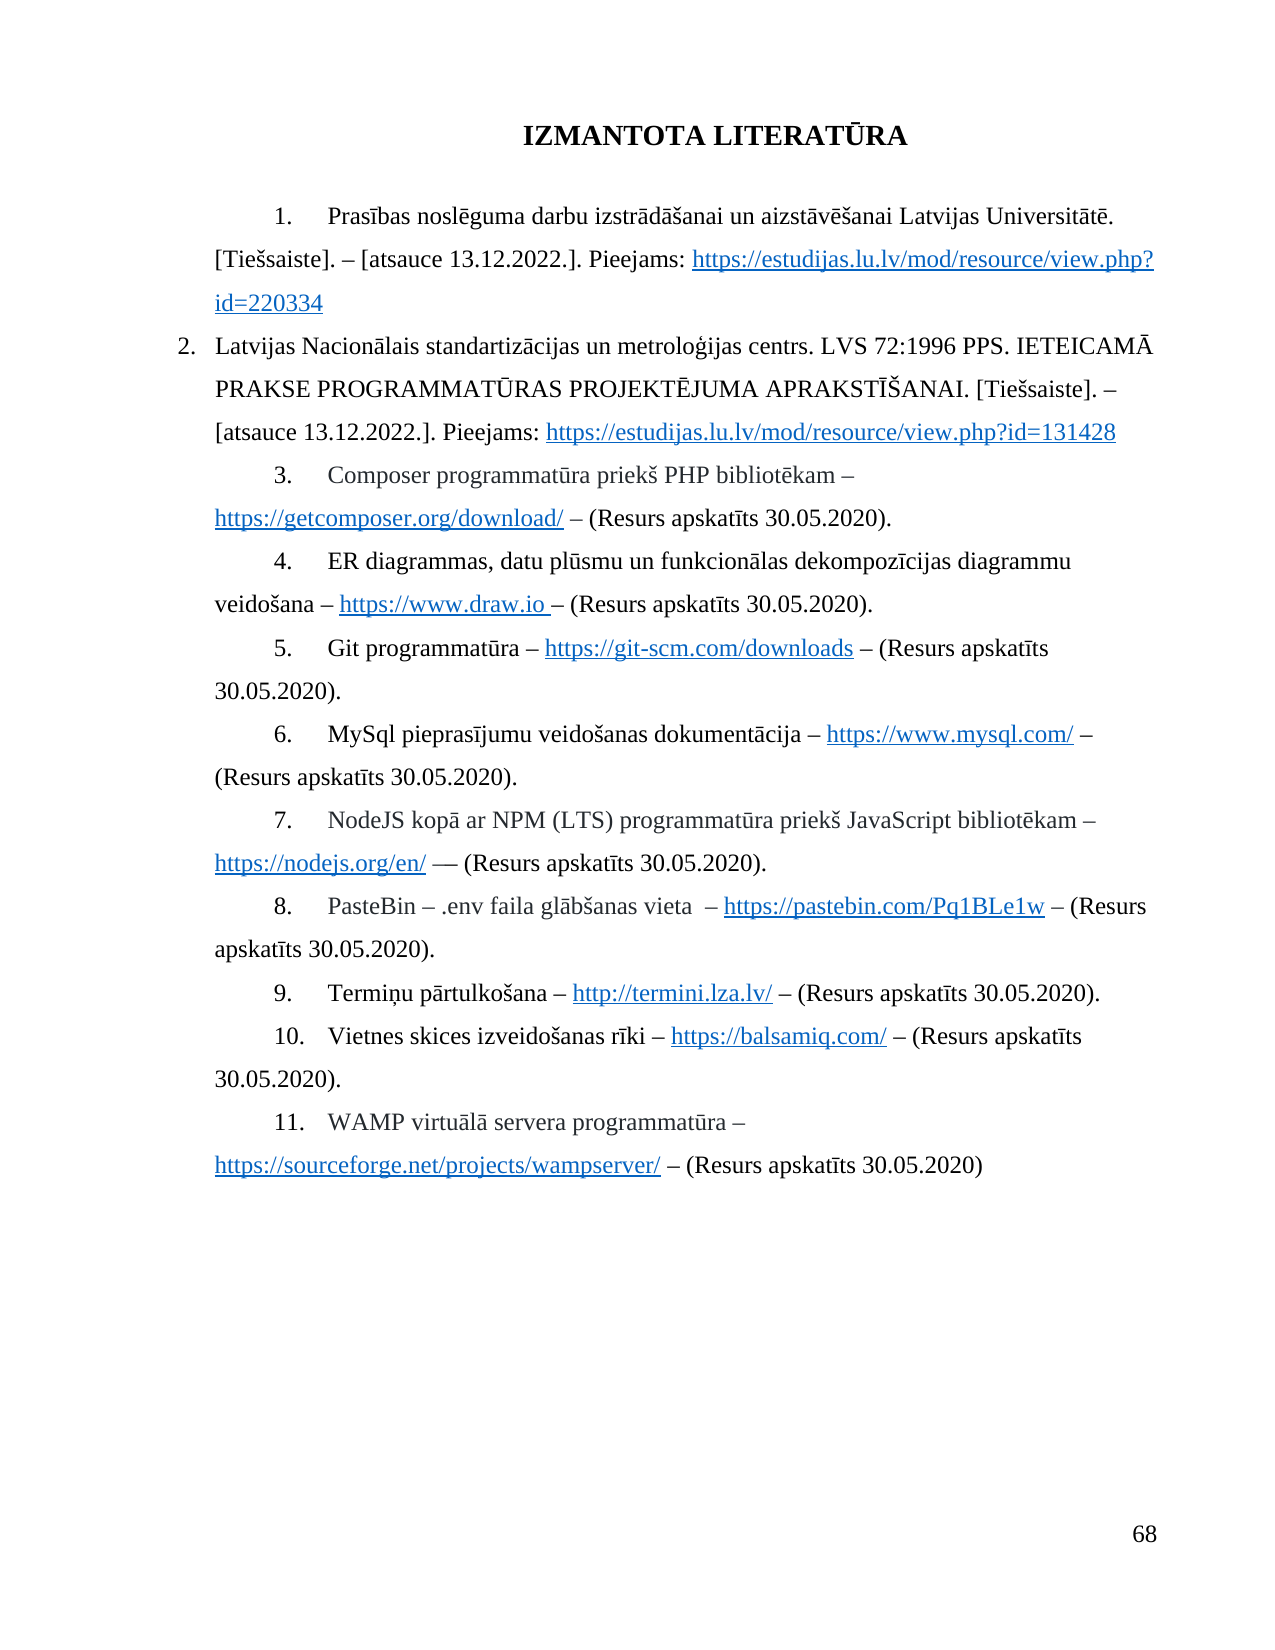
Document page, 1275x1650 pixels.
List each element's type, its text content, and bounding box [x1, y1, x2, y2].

list Vietnes skices izveidošanas rīki – https://balsamiq.com/ – (Resurs apskatīts 30.05.2020). [214, 1021, 1157, 1093]
list Composer programmatūra priekš PHP bibliotēkam – https://getcomposer.org/download/ – (Resurs apskatīts 30.05.2020). [214, 460, 1157, 532]
list Git programmatūra – https://git-scm.com/downloads – (Resurs apskatīts 30.05.2020). [214, 633, 1157, 704]
subtitle Izmantota literatūra [273, 118, 1157, 152]
list NodeJS kopā ar NPM (LTS) programmatūra priekš JavaScript bibliotēkam – https://nodejs.org/en/ –– (Resurs apskatīts 30.05.2020). [214, 805, 1157, 877]
list WAMP virtuālā servera programmatūra – https://sourceforge.net/projects/wampserver/ – (Resurs apskatīts 30.05.2020) [214, 1107, 1157, 1179]
list PasteBin – .env faila glābšanas vieta – https://pastebin.com/Pq1BLe1w – (Resurs apskatīts 30.05.2020). [214, 891, 1157, 963]
list Termiņu pārtulkošana – http://termini.lza.lv/ – (Resurs apskatīts 30.05.2020). [214, 978, 1157, 1006]
list ER diagrammas, datu plūsmu un funkcionālas dekompozīcijas diagrammu veidošana – https://www.draw.io – (Resurs apskatīts 30.05.2020). [214, 546, 1157, 618]
list Latvijas Nacionālais standartizācijas un metroloģijas centrs. LVS 72:1996 PPS. IETEICAMĀ PRAKSE PROGRAMMATŪRAS PROJEKTĒJUMA APRAKSTĪŠANAI. [Tiešsaiste]. – [atsauce 13.12.2022.]. Pieejams: https://estudijas.lu.lv/mod/resource/view.php?id=131428 [177, 331, 1157, 446]
list Prasības noslēguma darbu izstrādāšanai un aizstāvēšanai Latvijas Universitātē. [Tiešsaiste]. – [atsauce 13.12.2022.]. Pieejams: https://estudijas.lu.lv/mod/resource/view.php?id=220334 [214, 201, 1157, 316]
list MySql pieprasījumu veidošanas dokumentācija – https://www.mysql.com/ – (Resurs apskatīts 30.05.2020). [214, 719, 1157, 791]
